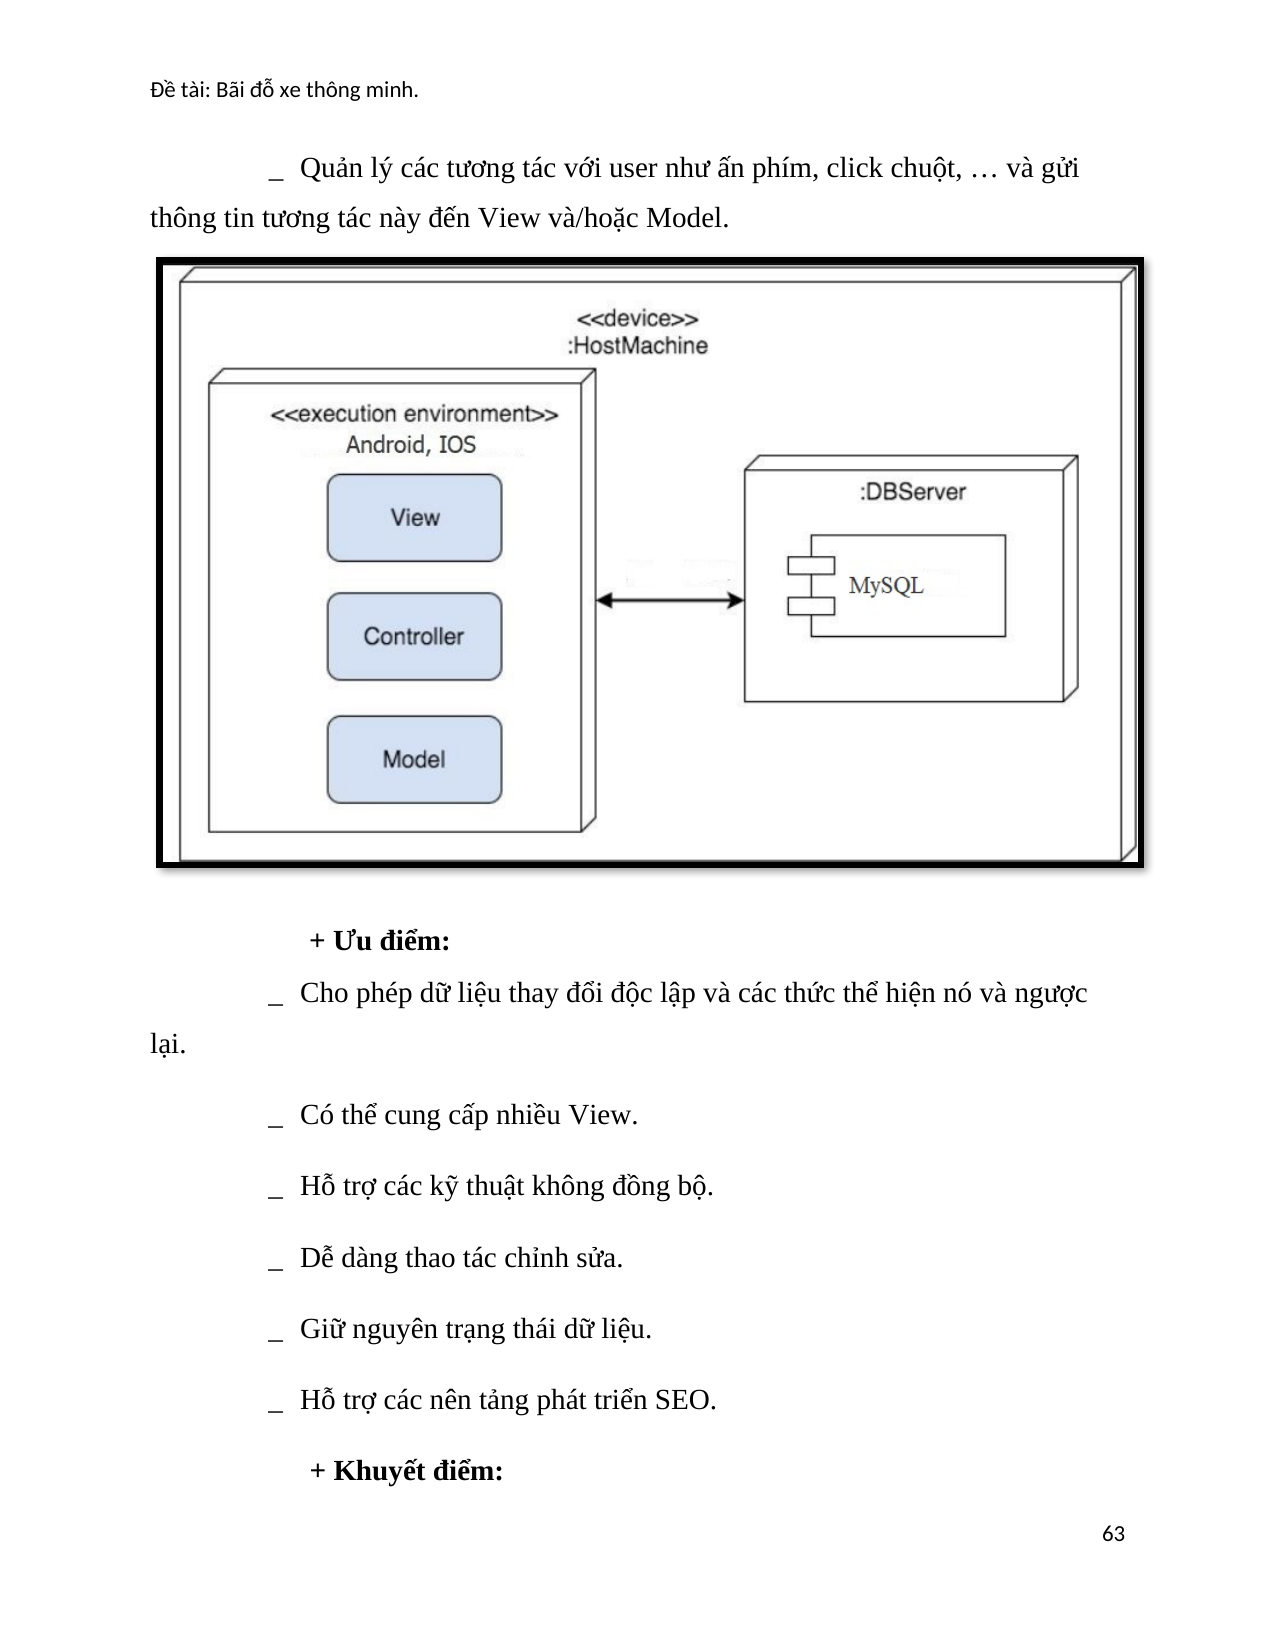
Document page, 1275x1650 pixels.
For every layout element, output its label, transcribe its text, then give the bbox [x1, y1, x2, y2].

list Giữ nguyên trạng thái dữ liệu. [150, 1311, 1125, 1344]
list Dễ dàng thao tác chỉnh sửa. [150, 1240, 1125, 1273]
text + Khuyết điểm: [309, 1453, 1125, 1487]
list Hỗ trợ các nên tảng phát triển SEO. [150, 1382, 1125, 1416]
list Có thể cung cấp nhiều View. [150, 1097, 1125, 1131]
list Cho phép dữ liệu thay đổi độc lập và các thức thể hiện nó và ngược lại. [150, 976, 1125, 1059]
list Hỗ trợ các kỹ thuật không đồng bộ. [150, 1168, 1125, 1202]
picture [163, 263, 1138, 862]
text + Ưu điểm: [309, 923, 1125, 956]
